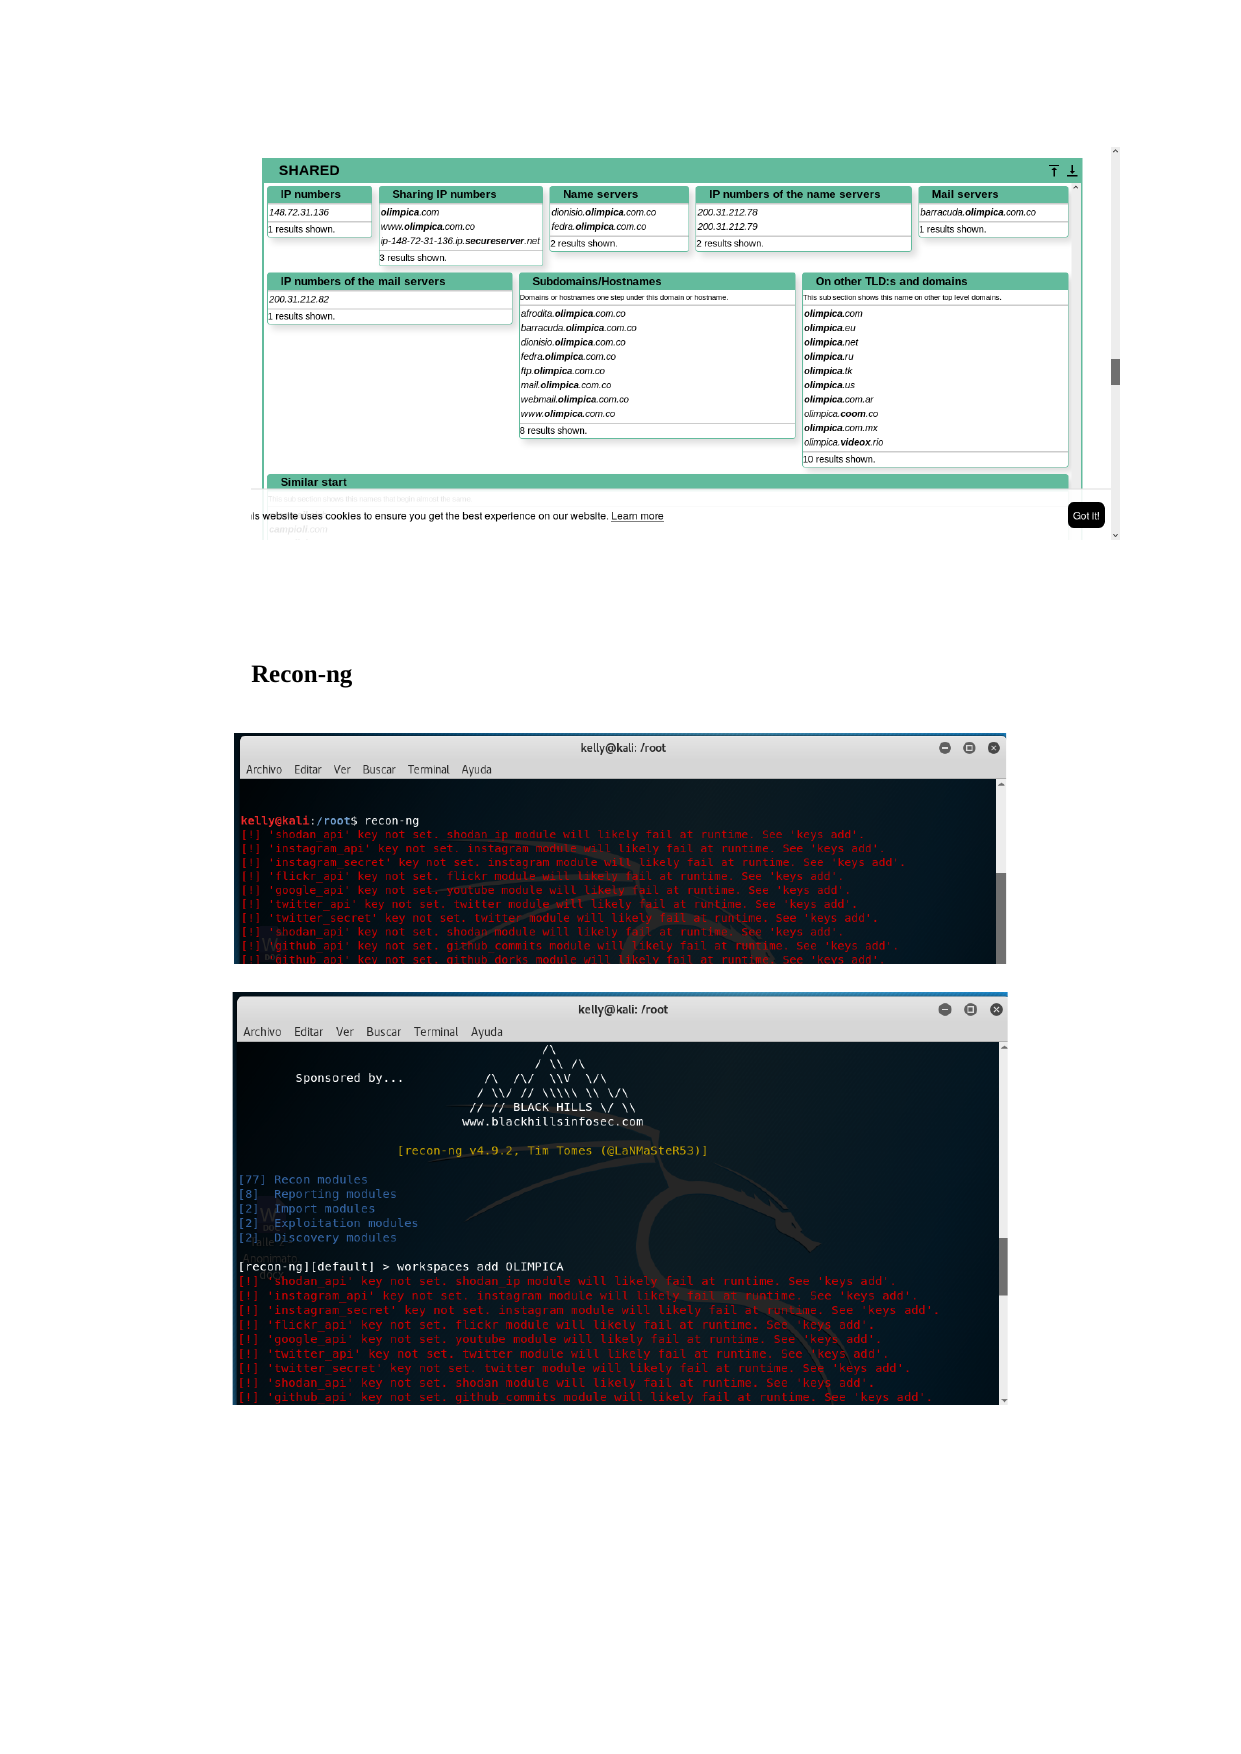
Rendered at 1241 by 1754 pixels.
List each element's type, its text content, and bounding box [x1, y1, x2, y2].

text Recon-ng [177, 659, 1063, 688]
picture [251, 147, 1120, 540]
picture [232, 992, 1008, 1405]
picture [234, 733, 1007, 964]
